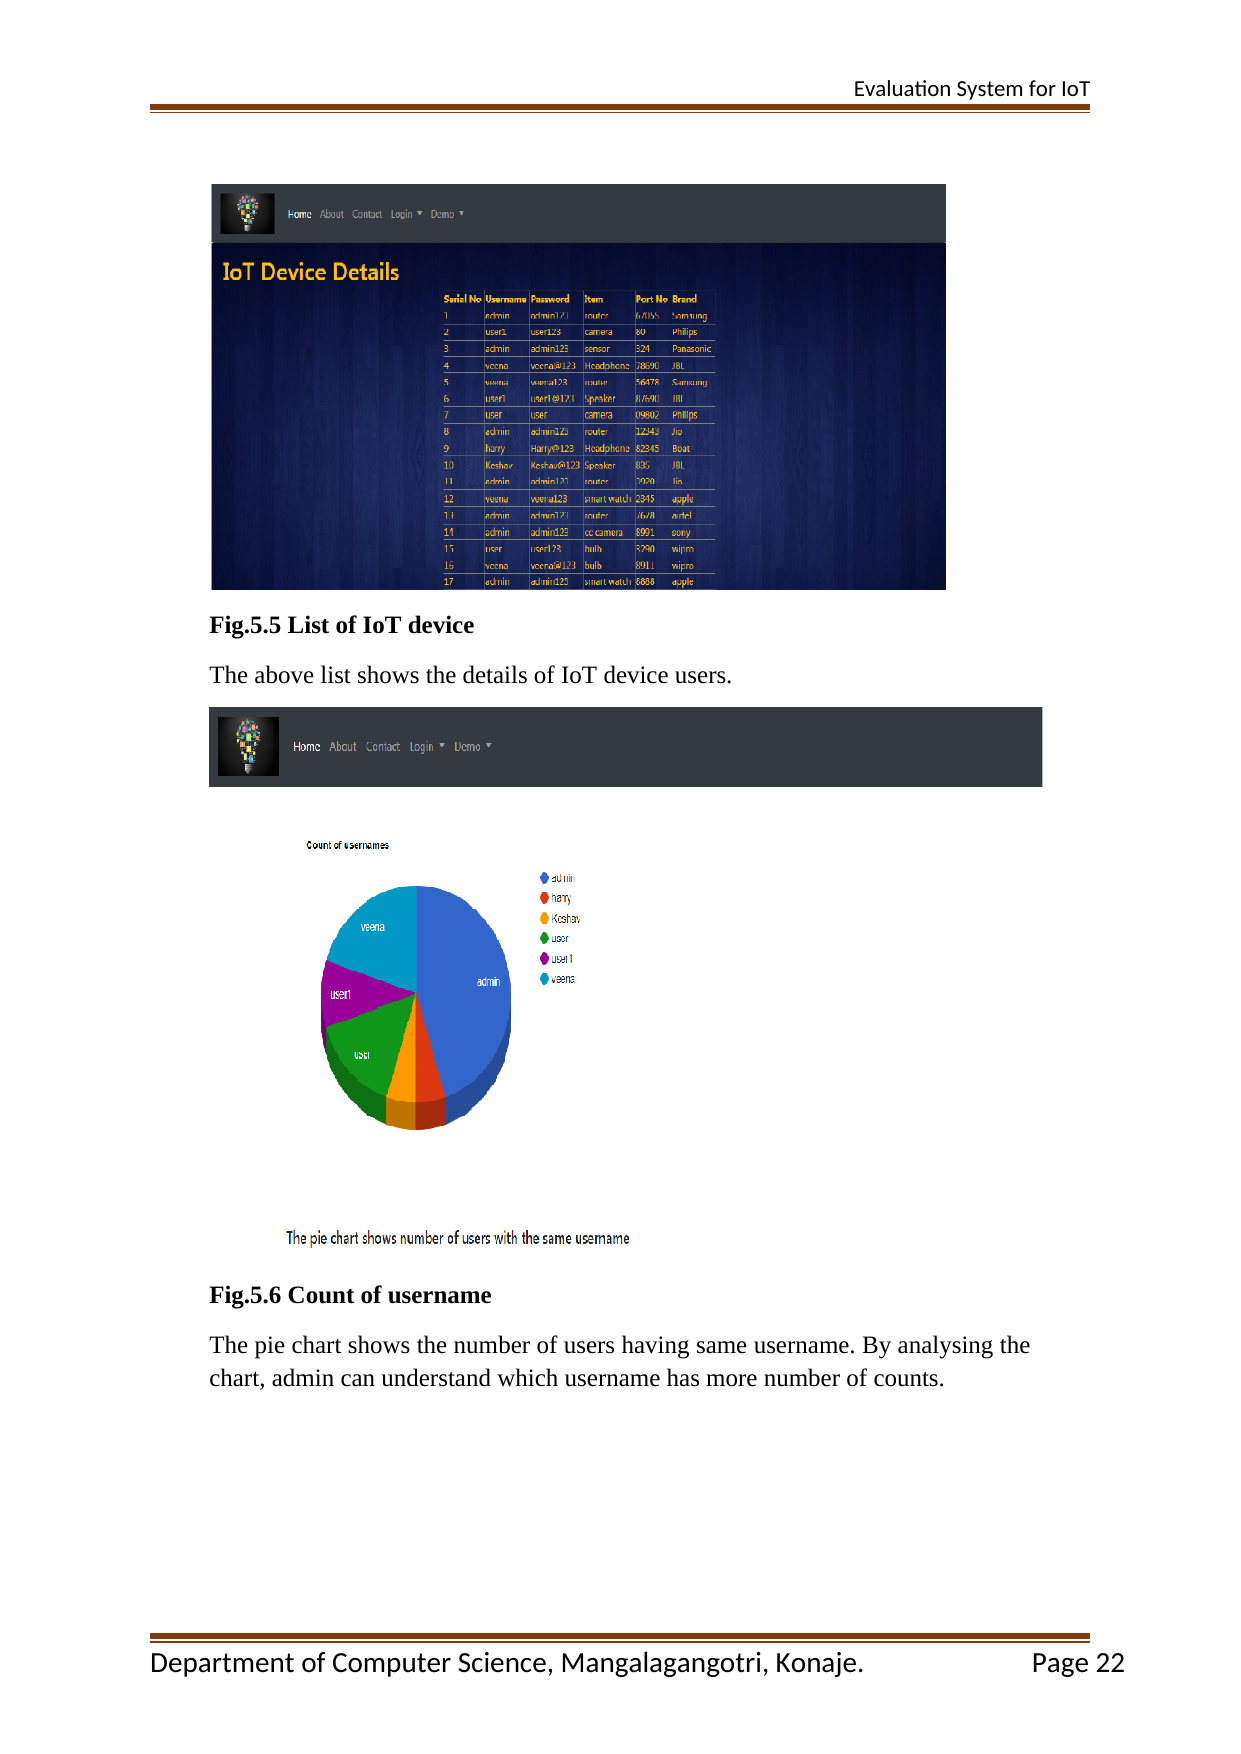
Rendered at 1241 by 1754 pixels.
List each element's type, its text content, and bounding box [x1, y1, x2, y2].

text Fig.5.5 List of IoT device [209, 610, 1031, 639]
text Fig.5.6 Count of username [209, 1280, 1031, 1309]
text The pie chart shows the number of users having same username. By analysing the chart, admin can understand which username has more number of counts. [209, 1330, 1031, 1392]
picture [209, 707, 1043, 1260]
text The above list shows the details of IoT device users. [209, 660, 1090, 688]
picture [209, 184, 947, 590]
